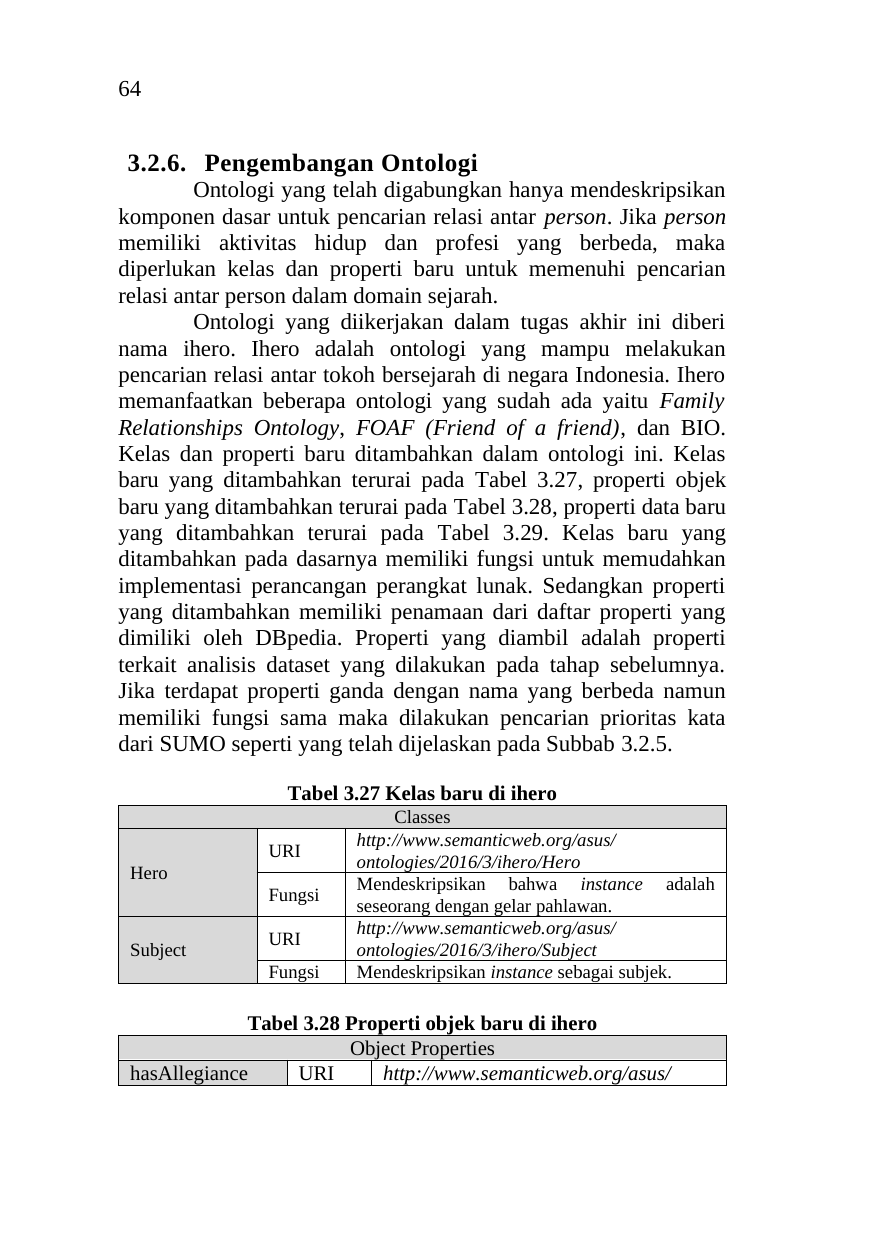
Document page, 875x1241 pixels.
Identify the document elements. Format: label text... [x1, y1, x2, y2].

table_header Classes [119, 806, 726, 828]
table_cell URI [258, 829, 345, 872]
table_cell Fungsi [258, 961, 345, 983]
table_cell Subject [119, 917, 257, 983]
text Ontologi yang telah digabungkan hanya mendeskripsikan komponen dasar untuk pencarian relasi antar person. Jika person memiliki aktivitas hidup dan profesi yang berbeda, maka diperlukan kelas dan properti baru untuk memenuhi pencarian relasi antar person dalam domain sejarah. [118, 176, 726, 308]
table_cell URI [258, 917, 345, 960]
table_cell Fungsi [258, 873, 345, 916]
table_cell http://www.semanticweb.org/asus/ ontologies/2016/3/ihero/Subject [346, 917, 726, 960]
table_cell Hero [119, 829, 257, 916]
table_cell Mendeskripsikan bahwa instance adalah seseorang dengan gelar pahlawan. [346, 873, 726, 916]
subtitle Pengembangan Ontologi [127, 148, 726, 176]
table_header Object Properties [119, 1036, 726, 1059]
table_cell hasAllegiance [119, 1061, 287, 1085]
table_cell http://www.semanticweb.org/asus/ ontologies/2016/3/ihero/hasAllegiance [372, 1061, 726, 1085]
table_cell http://www.semanticweb.org/asus/ ontologies/2016/3/ihero/Hero [346, 829, 726, 872]
table_cell URI [288, 1061, 371, 1085]
table_cell Mendeskripsikan instance sebagai subjek. [346, 961, 726, 983]
